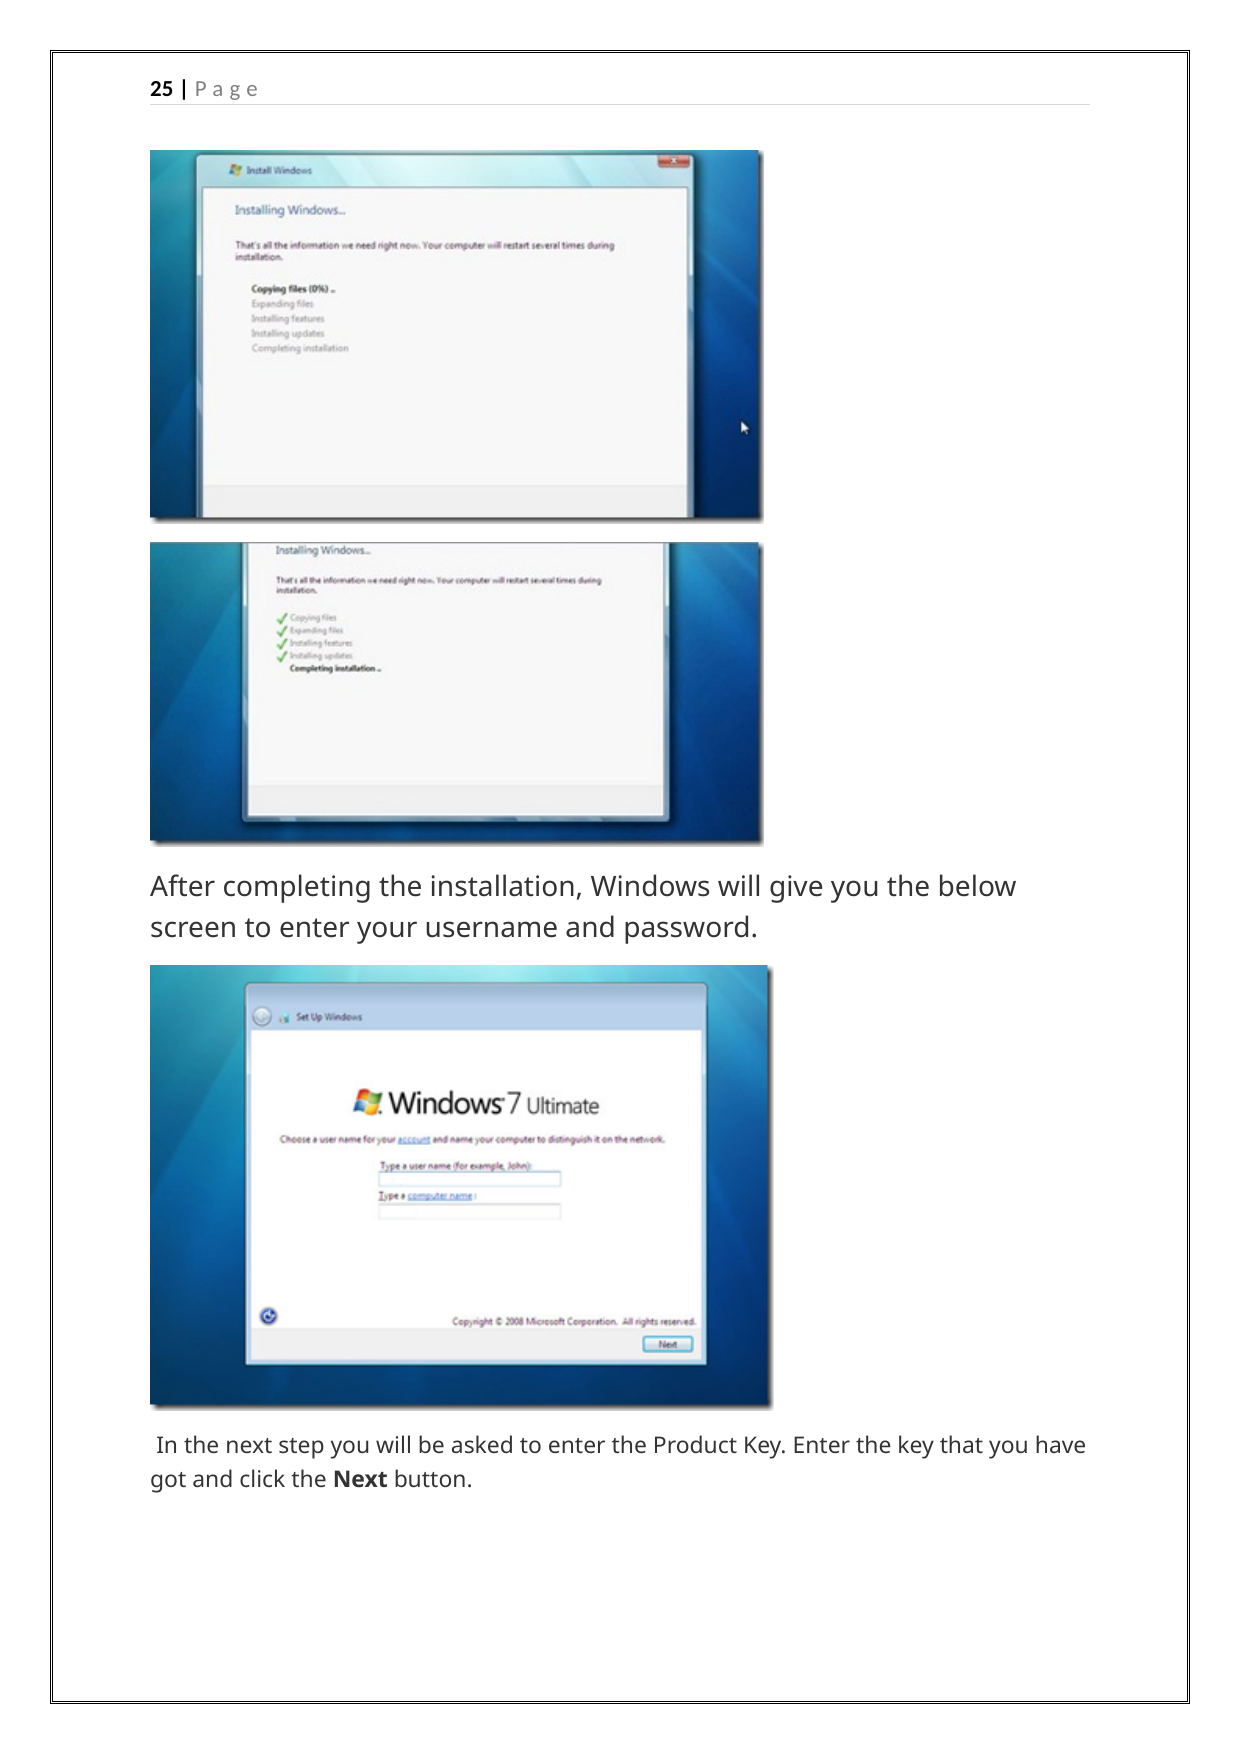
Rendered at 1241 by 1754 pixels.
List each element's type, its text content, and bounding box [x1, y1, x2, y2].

picture [150, 150, 764, 524]
picture [150, 965, 774, 1411]
picture [150, 542, 764, 847]
text After completing the installation, Windows will give you the below screen to enter your username and password. [150, 866, 1090, 946]
text In the next step you will be asked to enter the Product Key. Enter the key that you have got and click the Next button. [150, 1429, 1090, 1494]
